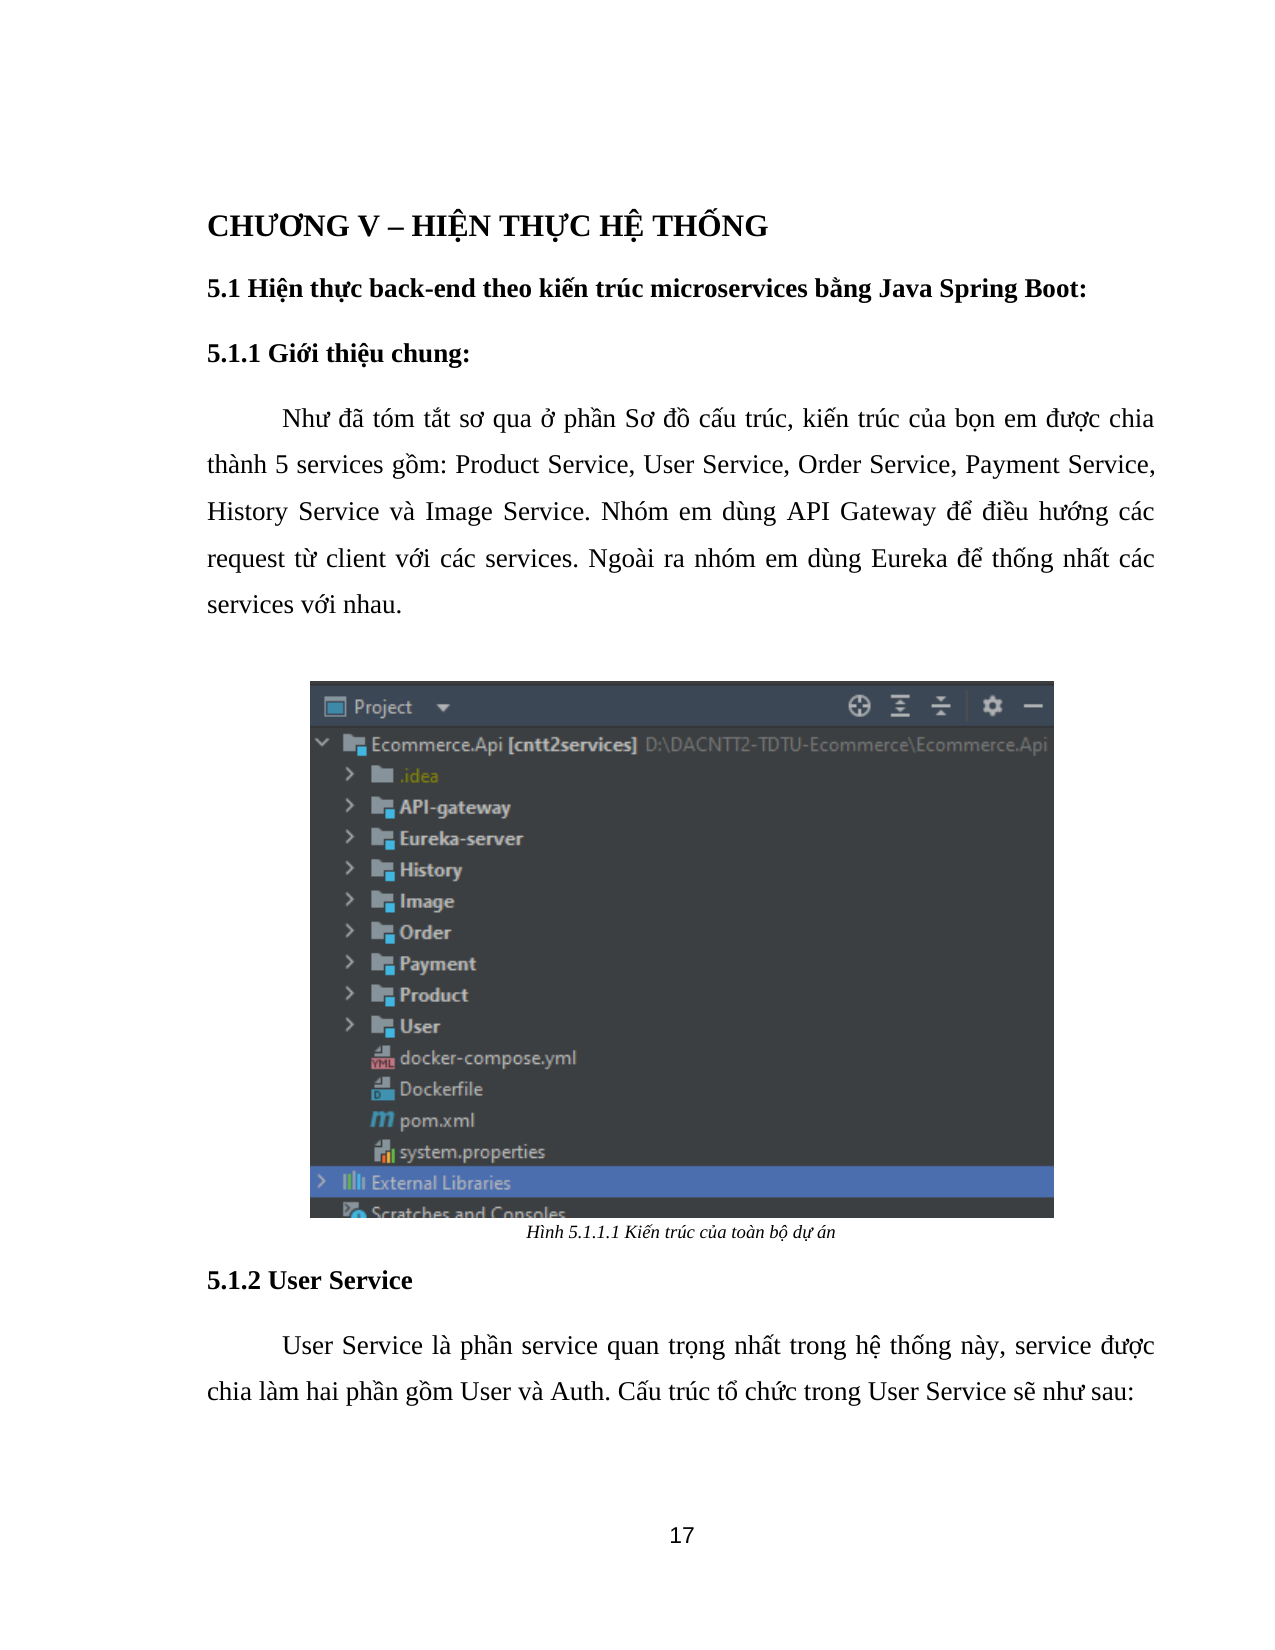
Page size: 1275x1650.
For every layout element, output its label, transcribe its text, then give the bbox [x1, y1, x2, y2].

text CHƯƠNG V – HIỆN THỰC HỆ THỐNG [207, 207, 1157, 243]
text 5.1 Hiện thực back-end theo kiến trúc microservices bằng Java Spring Boot: [207, 272, 1157, 303]
text 5.1.2 User Service [207, 1264, 1157, 1295]
picture [310, 681, 1054, 1218]
text User Service là phần service quan trọng nhất trong hệ thống này, service được chia làm hai phần gồm User và Auth. Cấu trúc tổ chức trong User Service sẽ như sau: [207, 1329, 1157, 1407]
text Như đã tóm tắt sơ qua ở phần Sơ đồ cấu trúc, kiến trúc của bọn em được chia thành 5 services gồm: Product Service, User Service, Order Service, Payment Service, History Service và Image Service. Nhóm em dùng API Gateway để điều hướng các request từ client với các services. Ngoài ra nhóm em dùng Eureka để thống nhất các services với nhau. [207, 402, 1157, 619]
text 5.1.1 Giới thiệu chung: [207, 337, 1157, 368]
text Hình 5.1.1.1 Kiến trúc của toàn bộ dự án [207, 1221, 1157, 1243]
